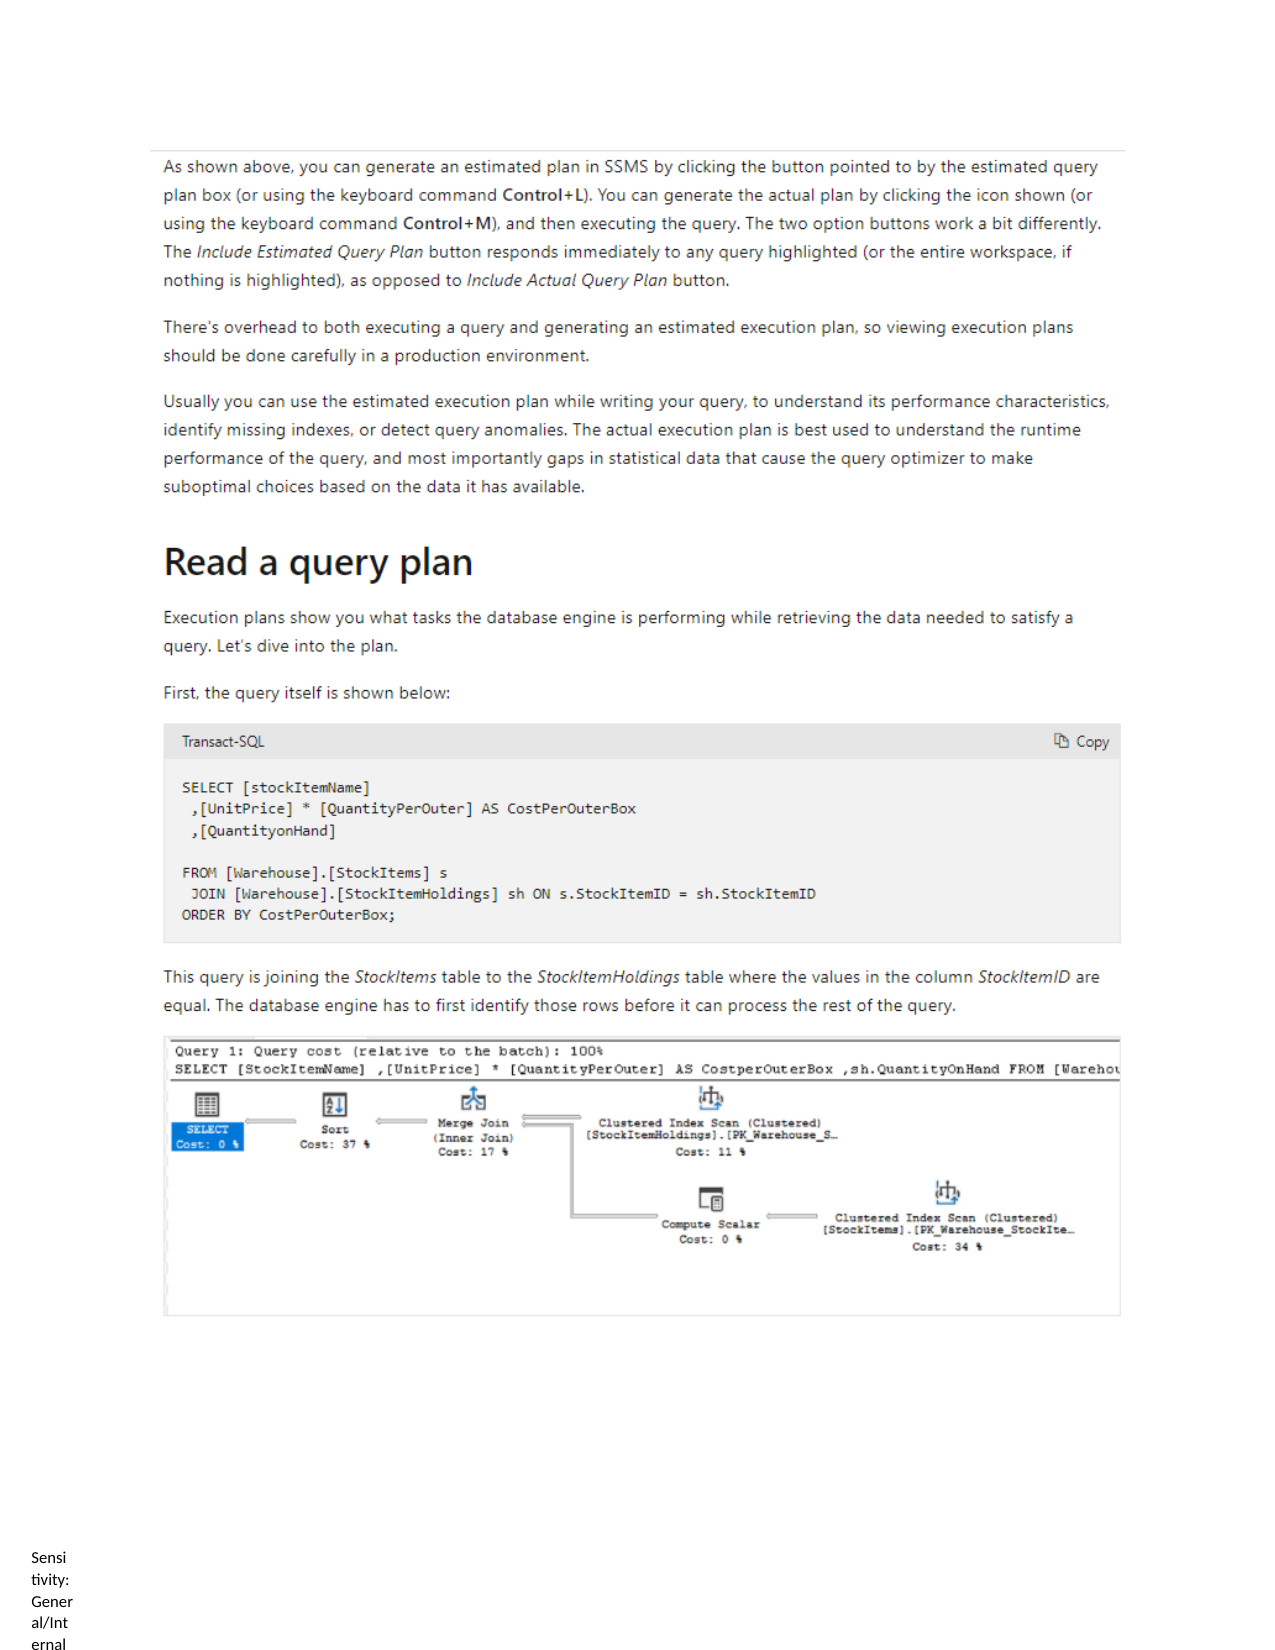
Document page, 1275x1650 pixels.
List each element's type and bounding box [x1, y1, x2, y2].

picture [150, 150, 1125, 1320]
